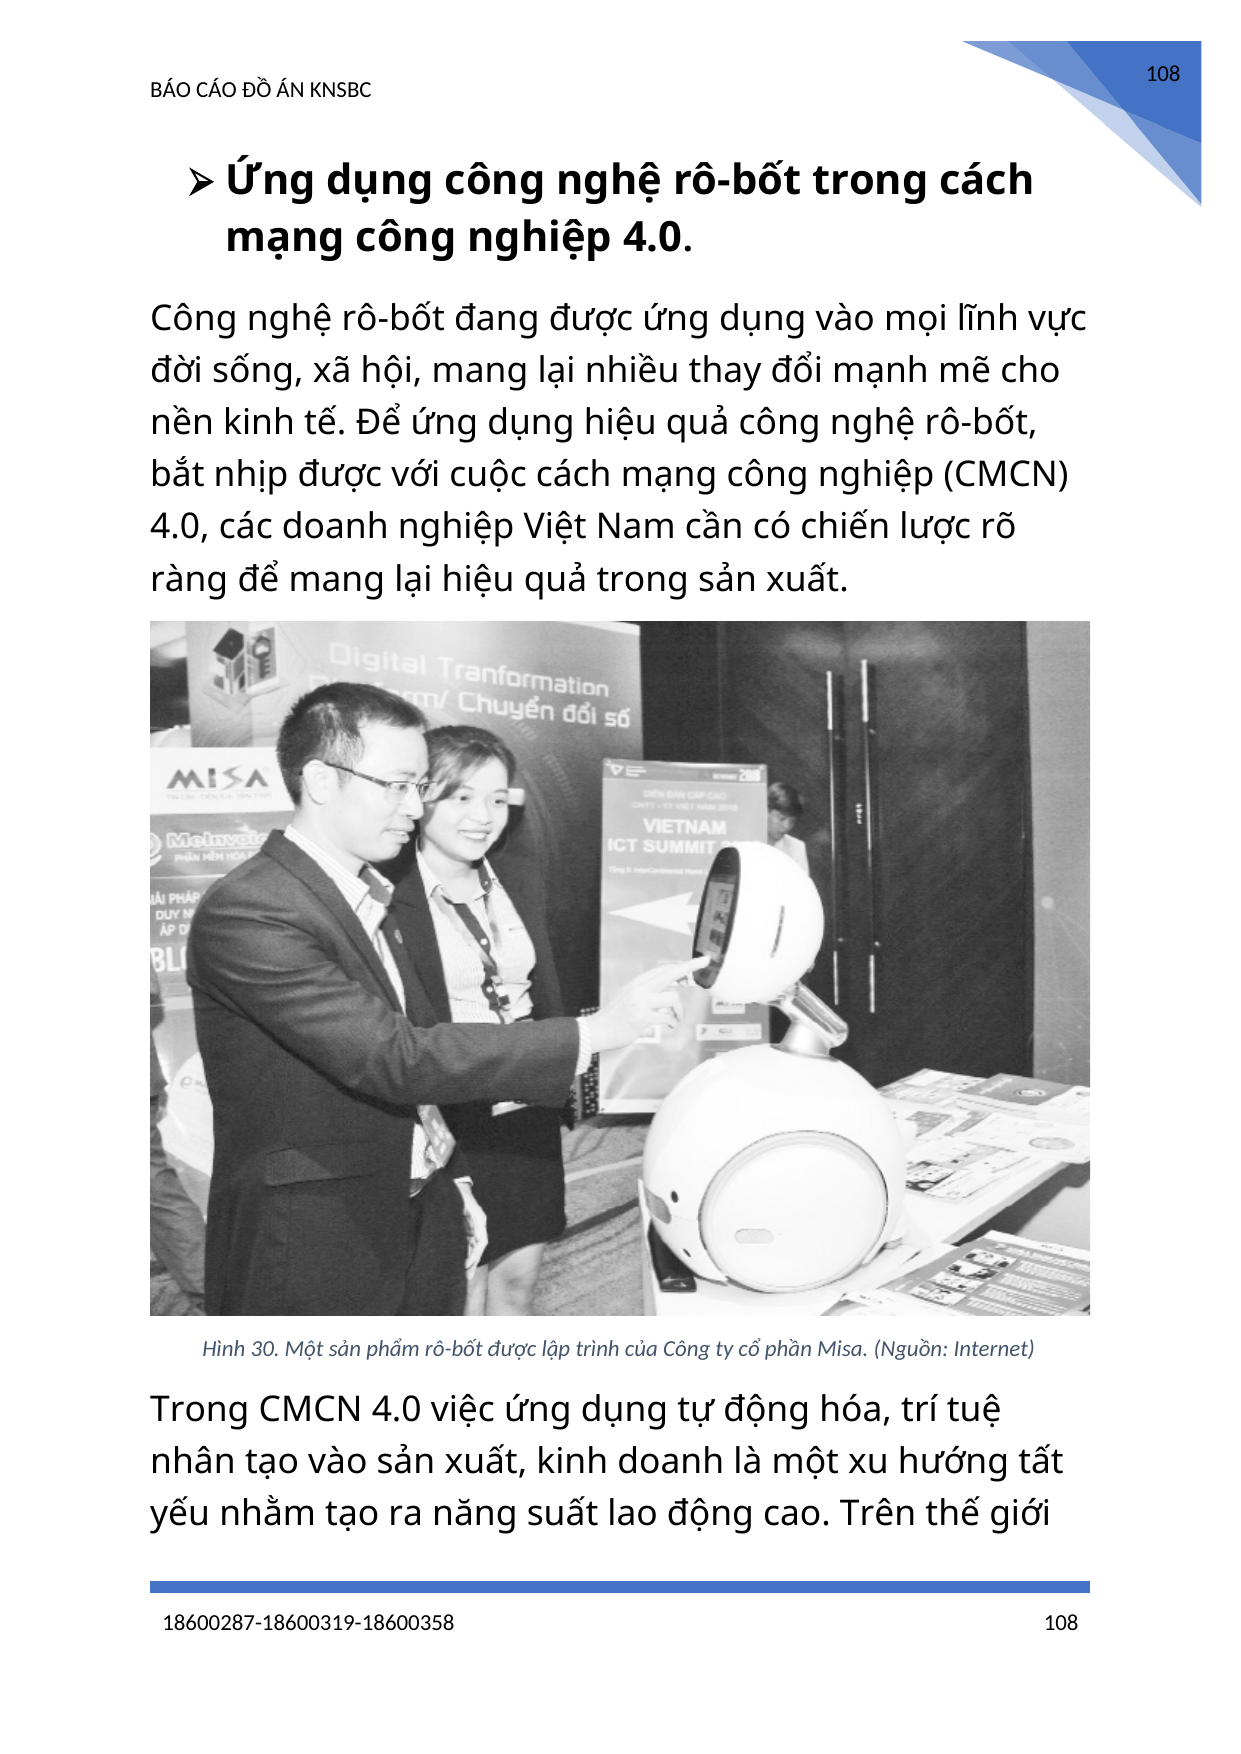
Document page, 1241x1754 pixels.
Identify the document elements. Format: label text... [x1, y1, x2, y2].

text Hình 30. Một sản phẩm rô-bốt được lập trình của Công ty cổ phần Misa. (Nguồn: Internet) [150, 1334, 1090, 1362]
picture [962, 41, 1202, 207]
picture [150, 621, 1091, 1316]
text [150, 1383, 1090, 1535]
text Công nghệ rô-bốt đang được ứng dụng vào mọi lĩnh vực đời sống, xã hội, mang lại nhiều thay đổi mạnh mẽ cho nền kinh tế. Để ứng dụng hiệu quả công nghệ rô-bốt, bắt nhịp được với cuộc cách mạng công nghiệp (CMCN) 4.0, các doanh nghiệp Việt Nam cần có chiến lược rõ ràng để mang lại hiệu quả trong sản xuất. [150, 293, 1090, 601]
list Ứng dụng công nghệ rô-bốt trong cách mạng công nghiệp 4.0. [187, 150, 1090, 263]
